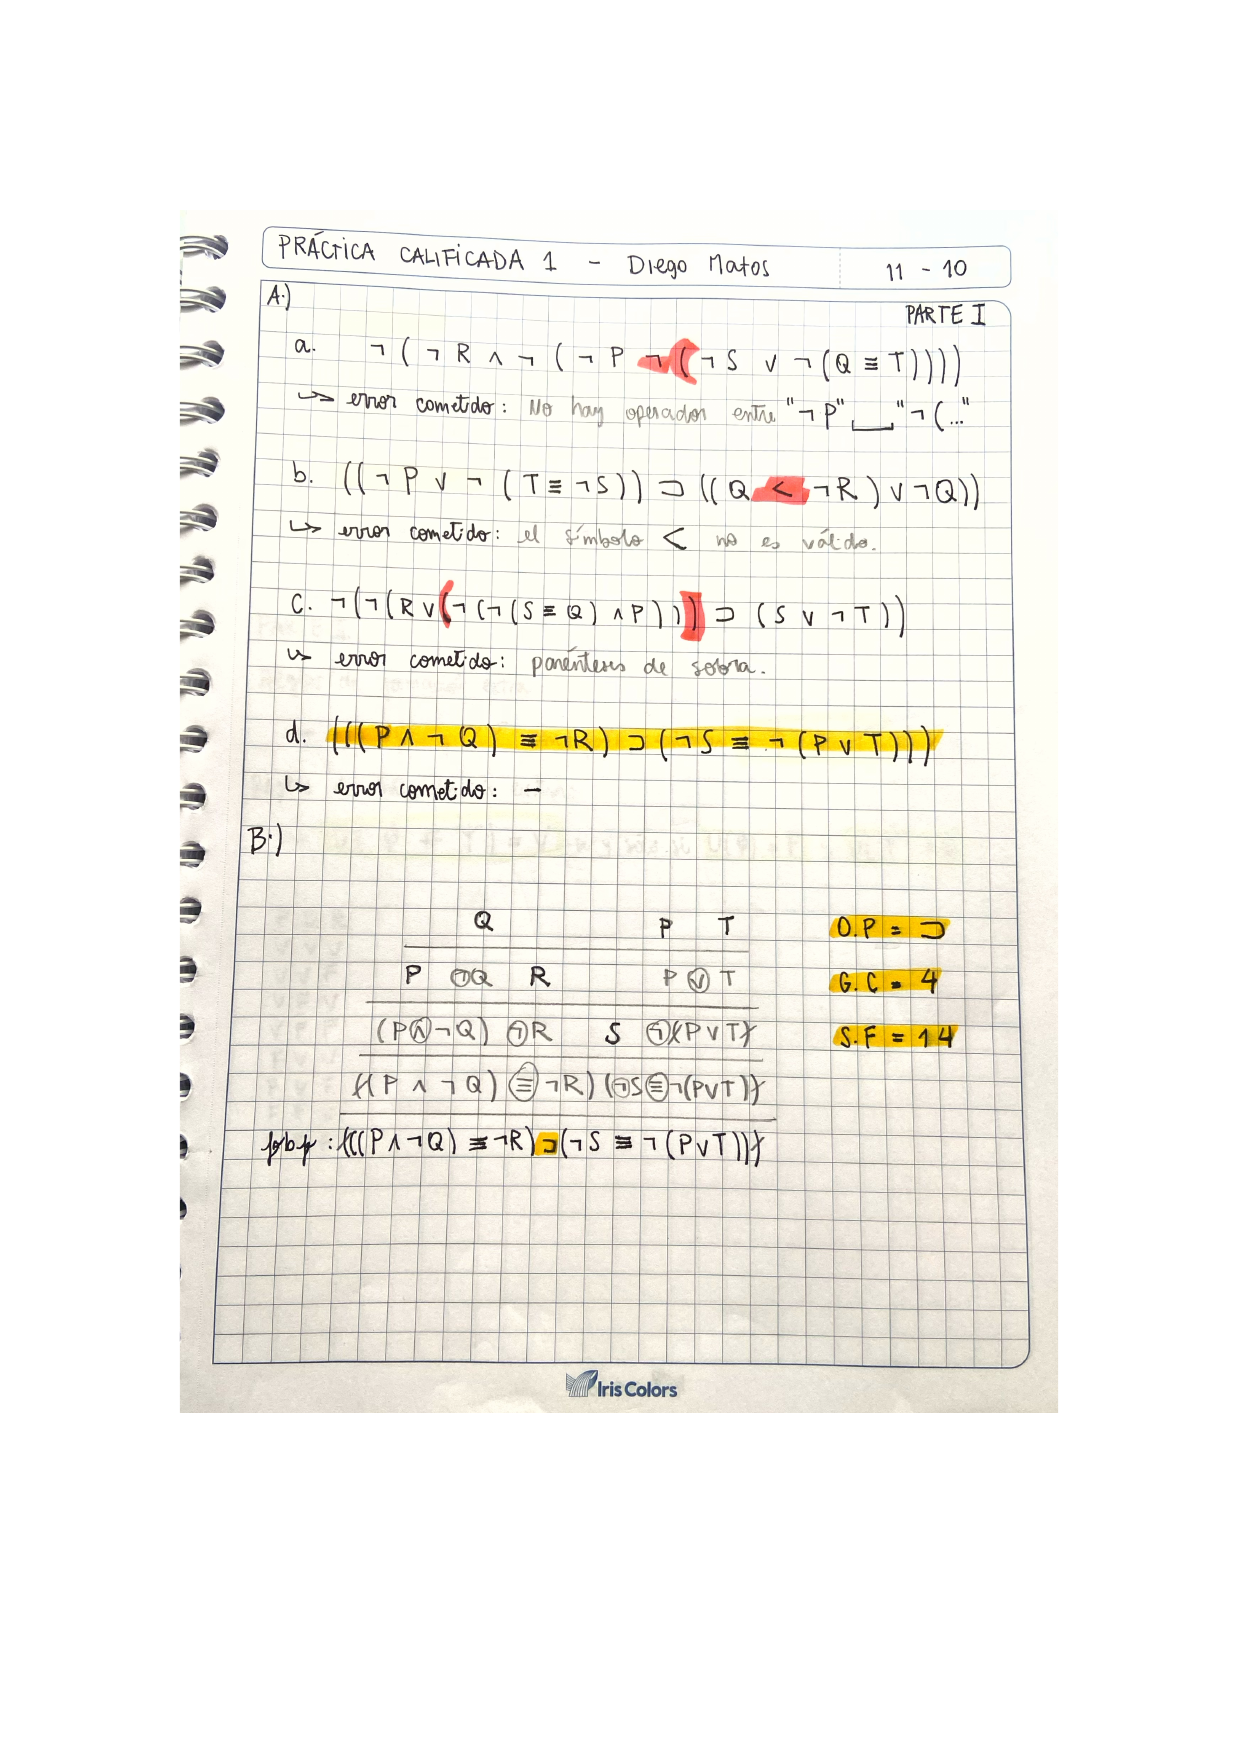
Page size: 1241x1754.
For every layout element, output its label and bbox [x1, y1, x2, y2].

picture [179, 210, 1059, 1413]
